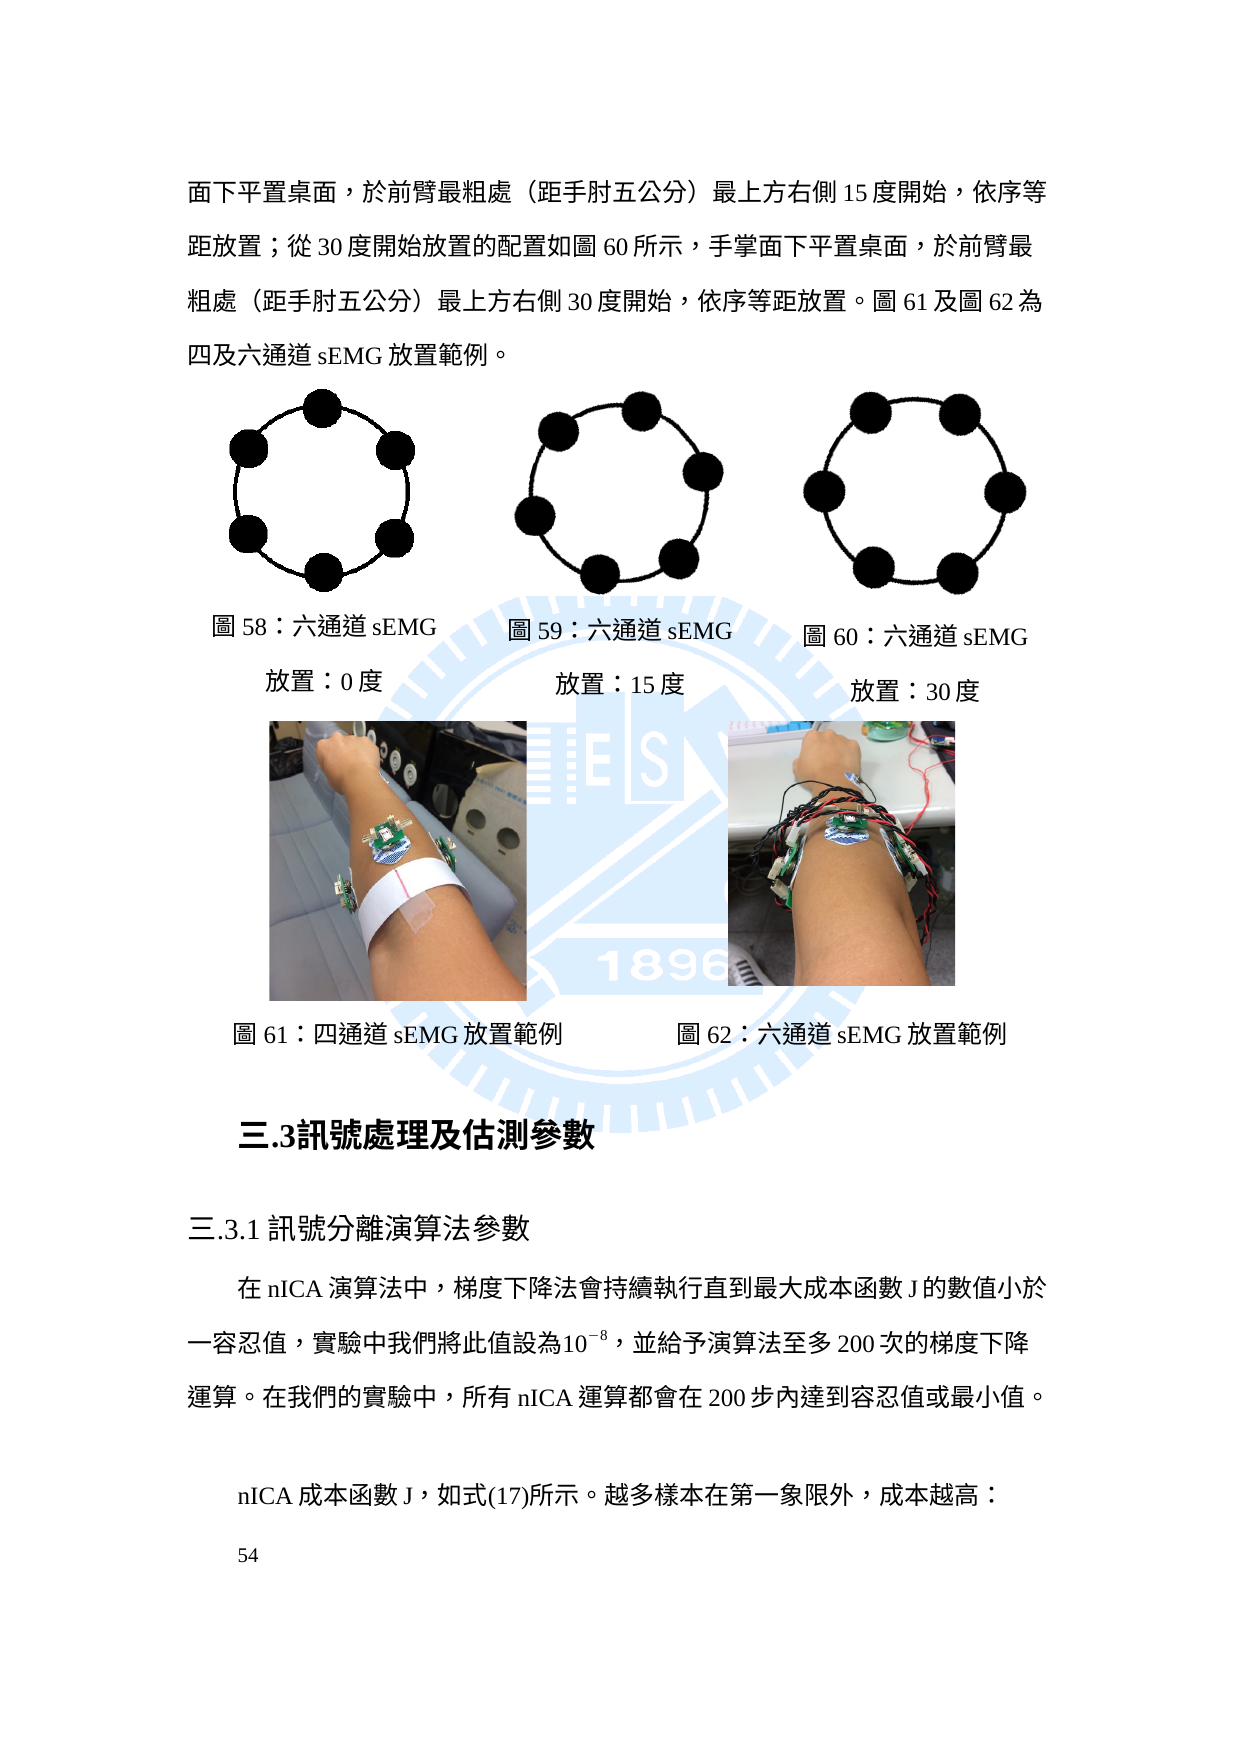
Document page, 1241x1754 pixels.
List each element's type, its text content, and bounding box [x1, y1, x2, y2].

picture [728, 721, 955, 986]
subtitle 訊號處理及估測參數 [187, 1109, 1053, 1157]
text nICA成本函數J，如式(17)所示。越多樣本在第一象限外，成本越高： [187, 1475, 1053, 1511]
picture [802, 389, 1029, 603]
table_cell 圖 62：六通道sEMG放置範例 [620, 1014, 1063, 1065]
picture [217, 389, 431, 593]
subtitle 訊號分離演算法參數 [187, 1205, 1053, 1248]
table_cell [620, 722, 1063, 1014]
picture [511, 389, 728, 596]
table_header 圖 58：六通道sEMG 放置：0度 [176, 390, 472, 722]
picture [269, 721, 527, 1001]
text 在nICA演算法中，梯度下降法會持續執行直到最大成本函數J的數值小於一容忍值，實驗中我們將此值設為，並給予演算法至多200次的梯度下降運算。在我們的實驗中，所有nICA運算都會在200步內達到容忍值或最小值。 [187, 1269, 1053, 1414]
table_header 圖 59：六通道sEMG 放置：15度 [472, 390, 768, 722]
table_cell 圖 61：四通道sEMG放置範例 [176, 1014, 620, 1065]
table_header 圖 60：六通道sEMG 放置：30度 [768, 390, 1063, 722]
table_cell [176, 722, 620, 1014]
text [187, 172, 1053, 372]
